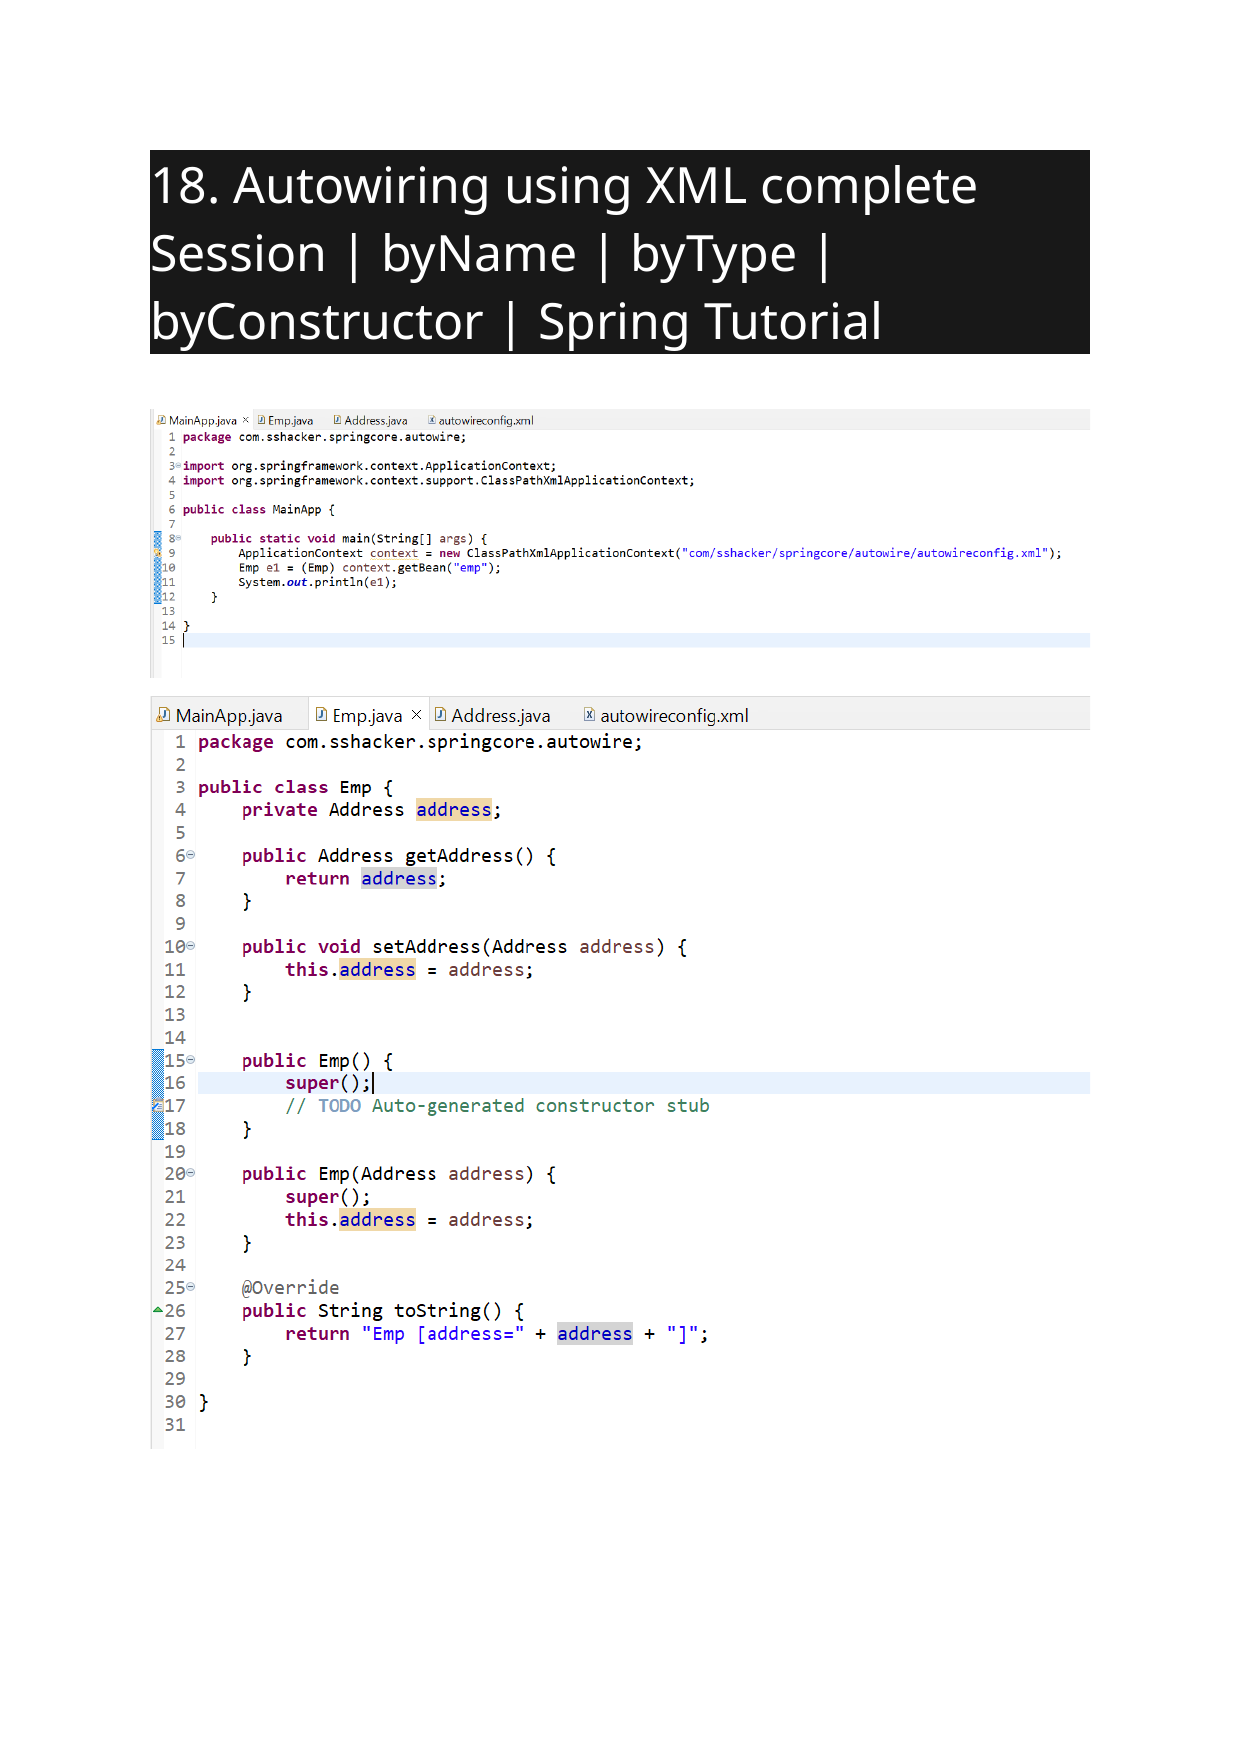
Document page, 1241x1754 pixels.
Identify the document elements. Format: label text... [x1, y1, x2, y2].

subtitle 18. Autowiring using XML complete Session | byName | byType | byConstructor | Spring Tutorial [150, 150, 1090, 354]
picture [150, 696, 1091, 1449]
picture [150, 409, 1091, 678]
